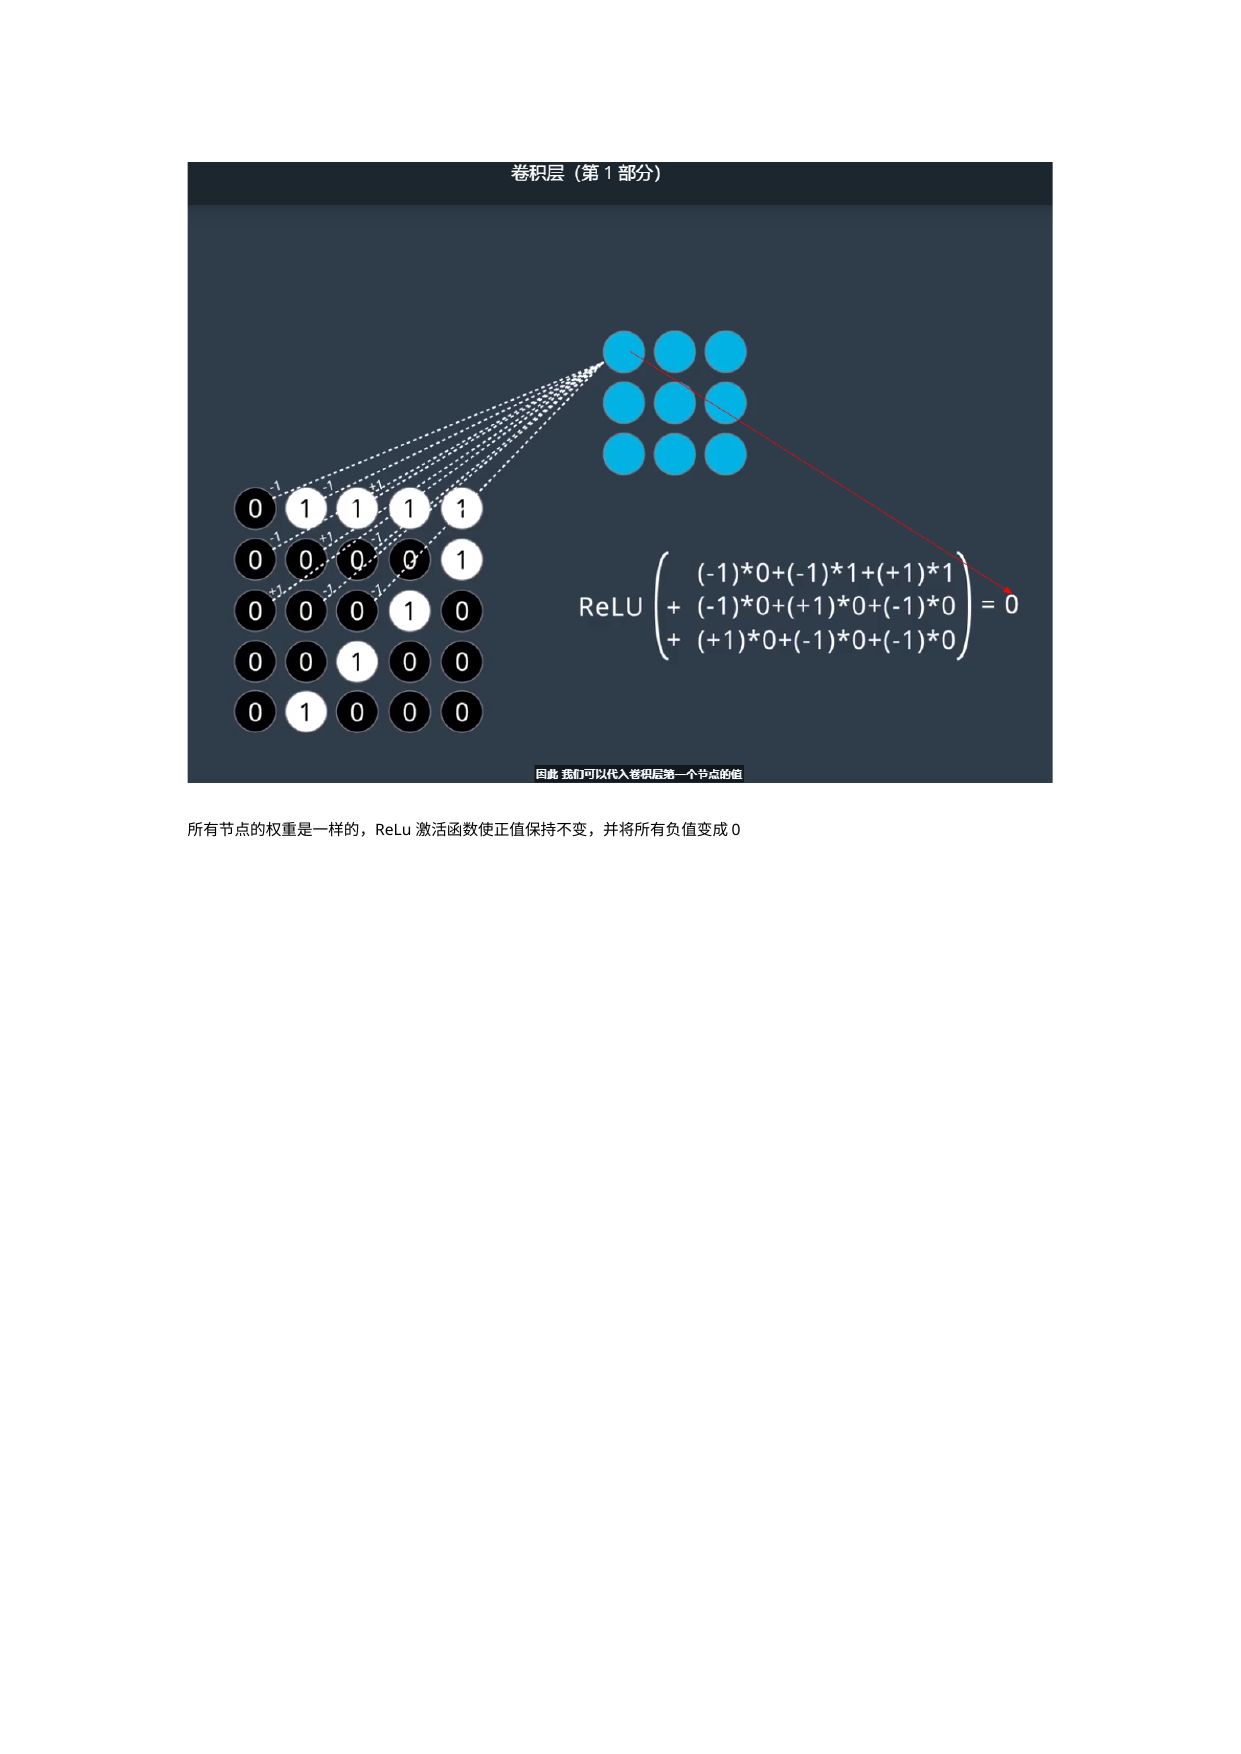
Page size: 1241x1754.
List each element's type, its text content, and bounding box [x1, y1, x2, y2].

picture [187, 162, 1053, 783]
text 所有节点的权重是一样的，ReLu 激活函数使正值保持不变，并将所有负值变成 0 [187, 812, 1053, 844]
